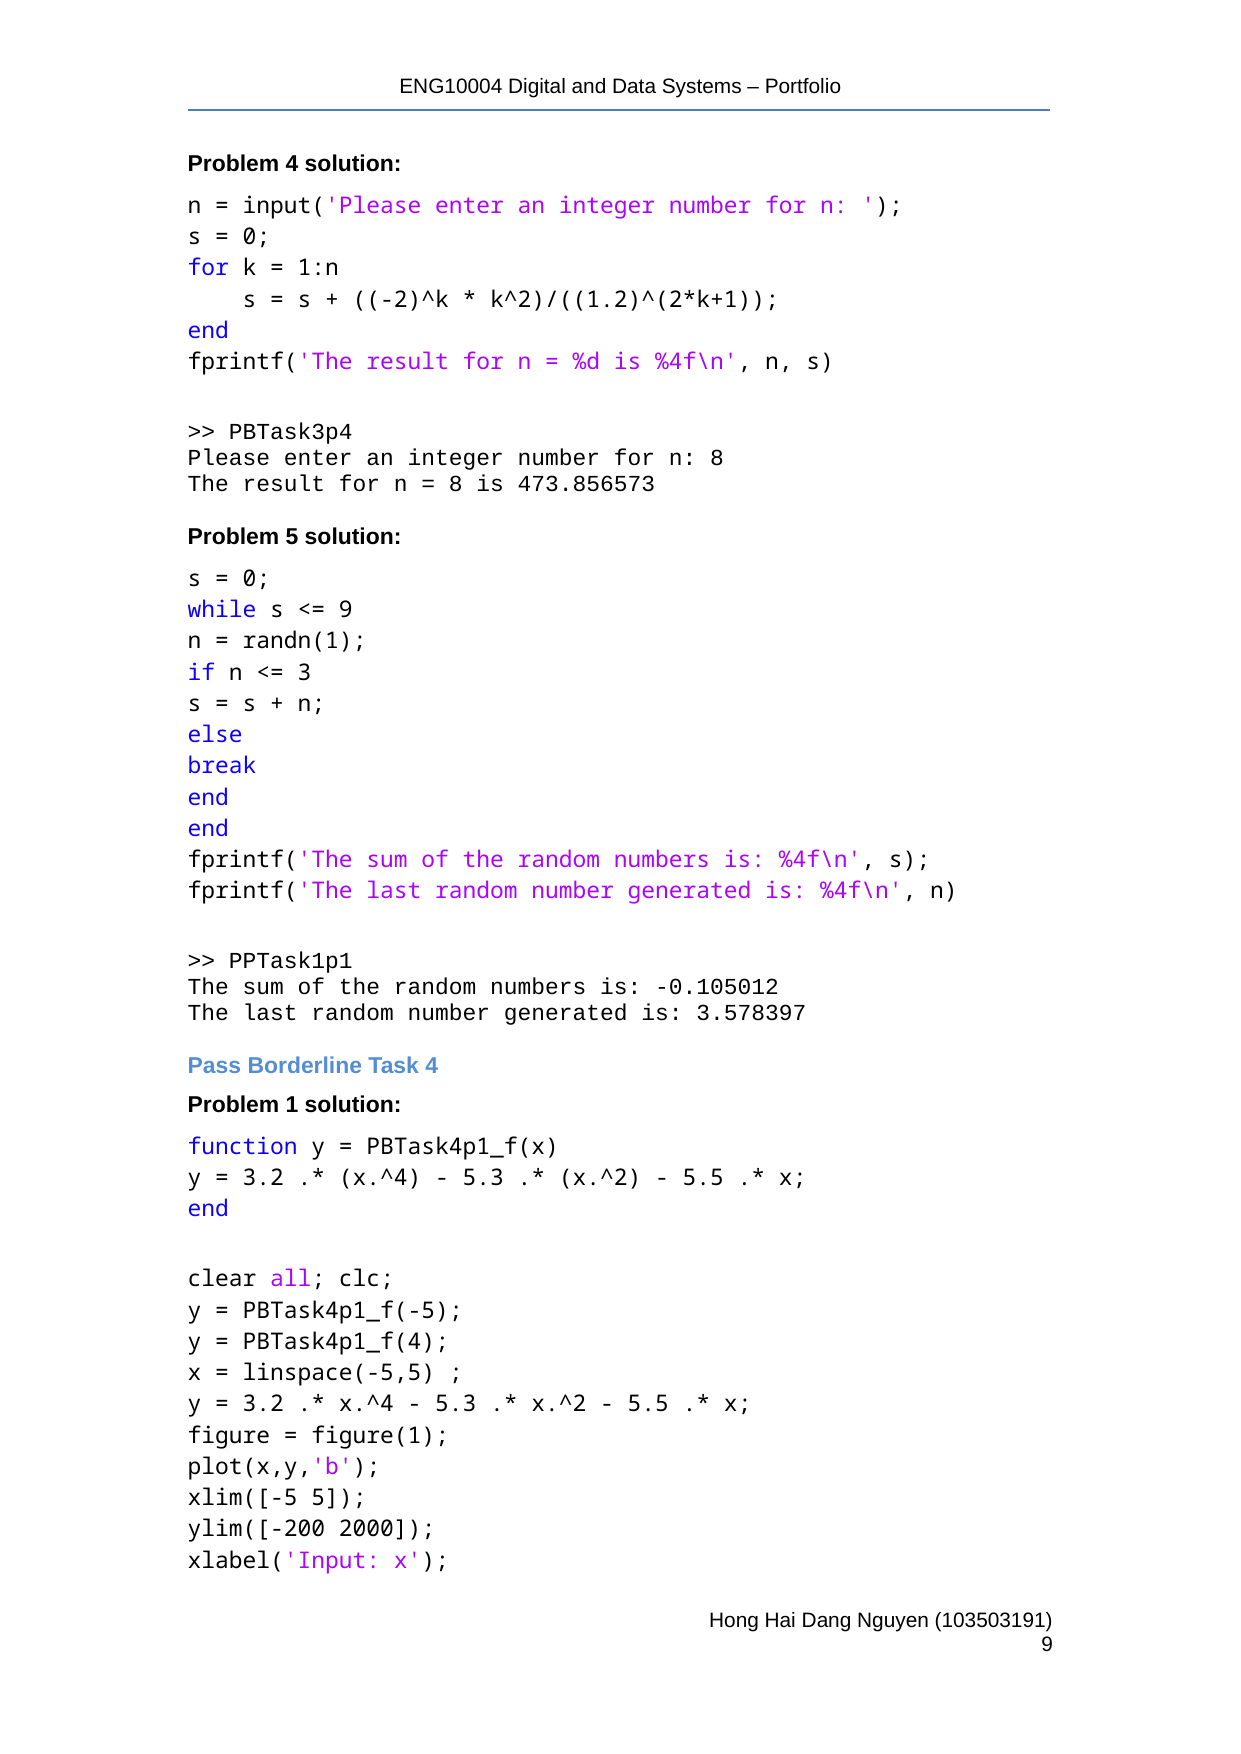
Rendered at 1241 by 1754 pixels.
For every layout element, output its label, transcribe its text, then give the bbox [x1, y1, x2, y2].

text s = s + n; [187, 687, 1053, 718]
text y = PBTask4p1_f(-5); [187, 1294, 1053, 1325]
text end [187, 314, 1053, 345]
text plot(x,y,'b'); [187, 1450, 1053, 1481]
text The result for n = 8 is 473.856573 [187, 472, 1053, 498]
text break [187, 749, 1053, 781]
text s = 0; [187, 562, 1053, 593]
text y = 3.2 .* x.^4 - 5.3 .* x.^2 - 5.5 .* x; [187, 1387, 1053, 1419]
text end [187, 781, 1053, 812]
text Please enter an integer number for n: 8 [187, 446, 1053, 472]
text ylim([-200 2000]); [187, 1512, 1053, 1544]
text end [187, 812, 1053, 843]
text s = s + ((-2)^k * k^2)/((1.2)^(2*k+1)); [187, 283, 1053, 314]
text fprintf('The result for n = %d is %4f\n', n, s) [187, 345, 1053, 376]
text function y = PBTask4p1_f(x) [187, 1130, 1053, 1161]
text fprintf('The last random number generated is: %4f\n', n) [187, 874, 1053, 906]
text Problem 1 solution: [187, 1091, 1053, 1117]
text else [187, 718, 1053, 749]
text Problem 4 solution: [187, 150, 1053, 176]
text >> PPTask1p1 [187, 949, 1053, 975]
text The sum of the random numbers is: -0.105012 [187, 975, 1053, 1001]
text Pass Borderline Task 4 [187, 1052, 1053, 1078]
text >> PBTask3p4 [187, 420, 1053, 446]
text y = 3.2 .* (x.^4) - 5.3 .* (x.^2) - 5.5 .* x; [187, 1161, 1053, 1192]
text y = PBTask4p1_f(4); [187, 1325, 1053, 1356]
text xlim([-5 5]); [187, 1481, 1053, 1512]
text end [187, 1192, 1053, 1223]
text s = 0; [187, 220, 1053, 251]
text fprintf('The sum of the random numbers is: %4f\n', s); [187, 843, 1053, 874]
text xlabel('Input: x'); [187, 1544, 1053, 1575]
text for k = 1:n [187, 251, 1053, 283]
text if n <= 3 [187, 656, 1053, 687]
text Problem 5 solution: [187, 523, 1053, 549]
text n = input('Please enter an integer number for n: '); [187, 189, 1053, 220]
text x = linspace(-5,5) ; [187, 1356, 1053, 1387]
text clear all; clc; [187, 1262, 1053, 1294]
text n = randn(1); [187, 624, 1053, 656]
text figure = figure(1); [187, 1419, 1053, 1450]
text while s <= 9 [187, 593, 1053, 624]
text The last random number generated is: 3.578397 [187, 1001, 1053, 1027]
